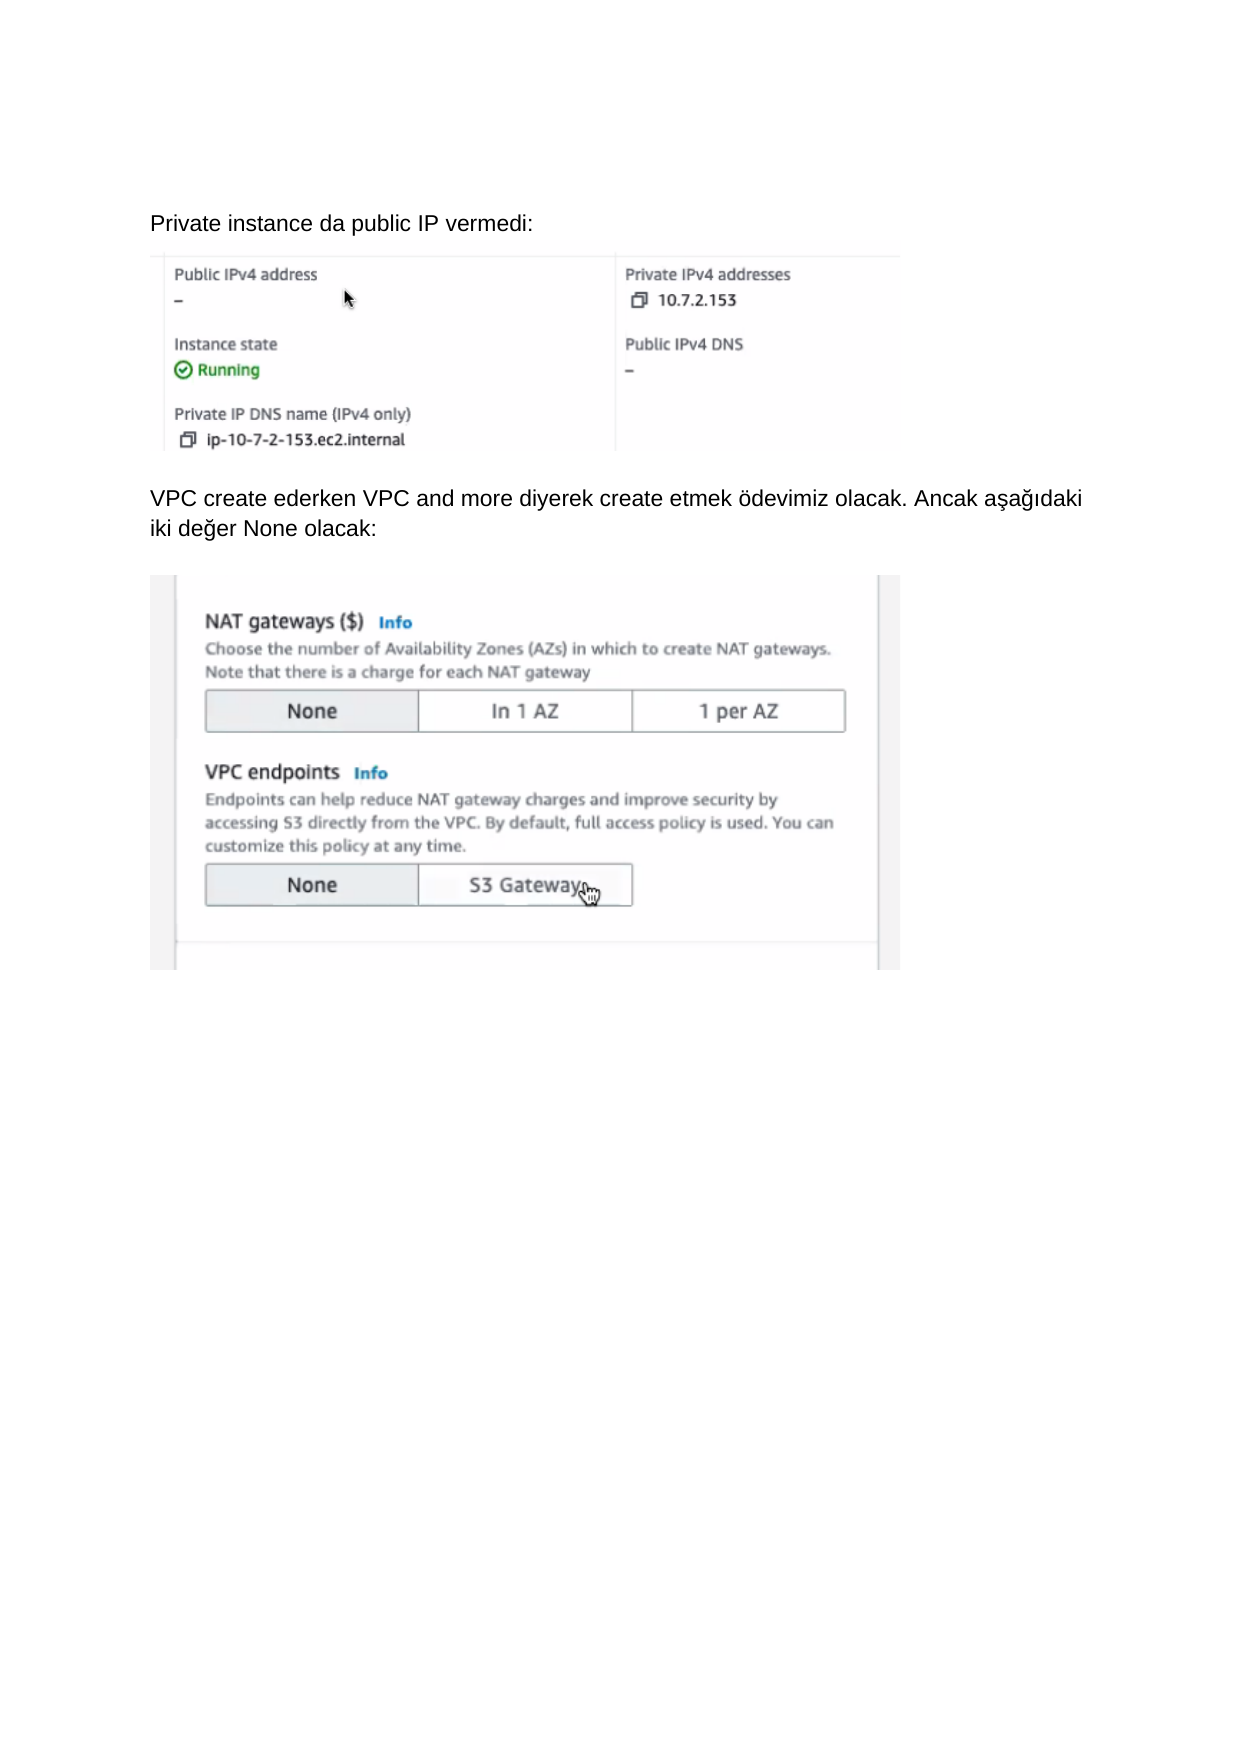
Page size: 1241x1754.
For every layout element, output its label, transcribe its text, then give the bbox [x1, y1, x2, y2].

text VPC create ederken VPC and more diyerek create etmek ödevimiz olacak. Ancak aşağıdaki iki değer None olacak: [150, 485, 1090, 542]
picture [150, 575, 901, 970]
text Private instance da public IP vermedi: [150, 210, 1090, 237]
picture [150, 240, 901, 451]
